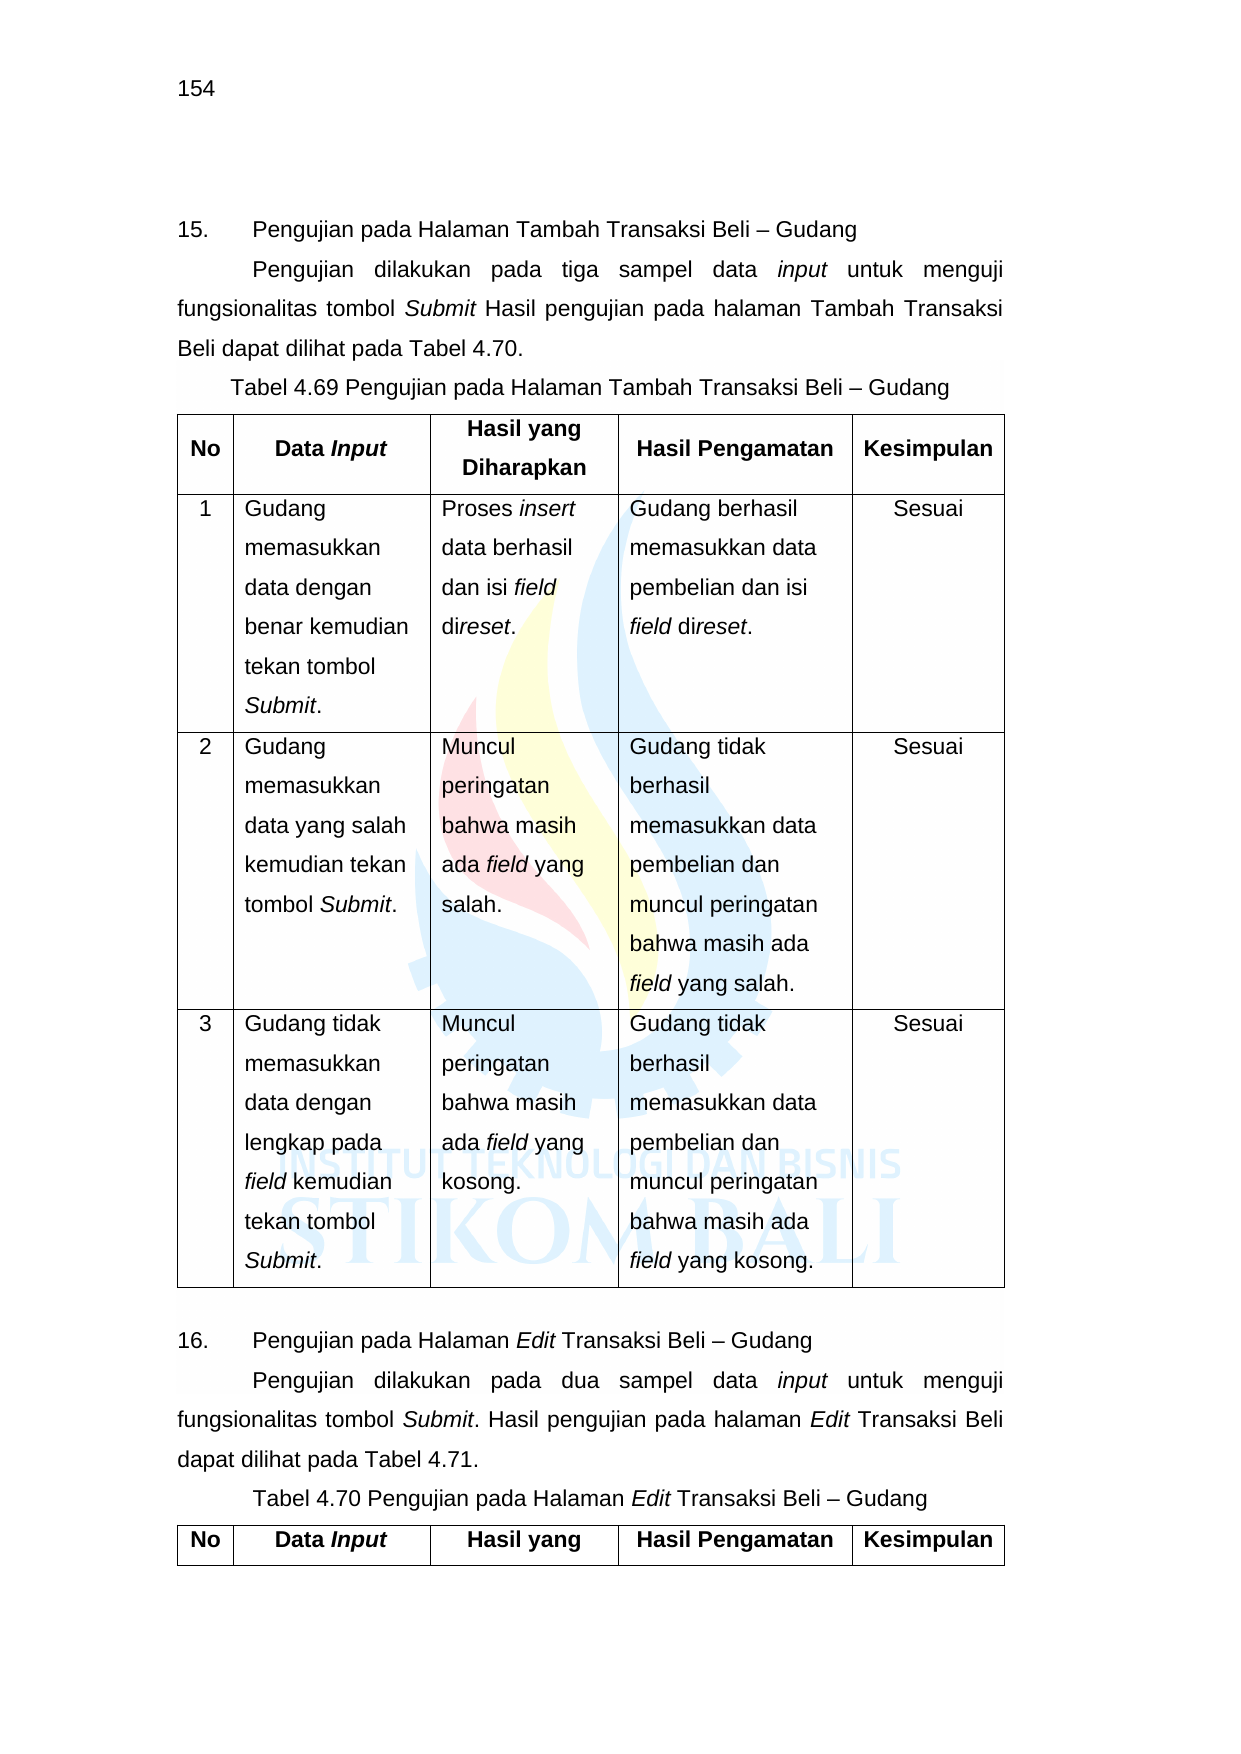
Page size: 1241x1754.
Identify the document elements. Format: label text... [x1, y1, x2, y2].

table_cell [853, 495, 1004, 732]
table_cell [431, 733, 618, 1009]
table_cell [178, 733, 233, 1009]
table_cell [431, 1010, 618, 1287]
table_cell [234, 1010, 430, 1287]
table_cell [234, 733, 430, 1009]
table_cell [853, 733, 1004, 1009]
text Pengujian dilakukan pada dua sampel data input untuk menguji fungsionalitas tombol Submit. Hasil pengujian pada halaman Edit Transaksi Beli dapat dilihat pada Tabel 4.71. [177, 1367, 1003, 1472]
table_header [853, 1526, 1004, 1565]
list Pengujian pada Halaman Tambah Transaksi Beli – Gudang [177, 216, 1003, 243]
list Pengujian pada Halaman Edit Transaksi Beli – Gudang [177, 1327, 1003, 1353]
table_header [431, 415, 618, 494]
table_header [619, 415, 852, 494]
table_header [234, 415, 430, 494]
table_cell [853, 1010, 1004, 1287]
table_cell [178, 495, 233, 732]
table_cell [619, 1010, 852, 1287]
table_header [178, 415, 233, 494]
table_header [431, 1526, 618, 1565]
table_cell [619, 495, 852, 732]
text Pengujian dilakukan pada tiga sampel data input untuk menguji fungsionalitas tombol Submit Hasil pengujian pada halaman Tambah Transaksi Beli dapat dilihat pada Tabel 4.70. [177, 256, 1003, 361]
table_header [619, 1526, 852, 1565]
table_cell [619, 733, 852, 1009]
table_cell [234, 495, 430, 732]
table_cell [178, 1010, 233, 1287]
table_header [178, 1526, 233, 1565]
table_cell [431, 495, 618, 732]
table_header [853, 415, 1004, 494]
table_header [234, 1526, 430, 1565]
